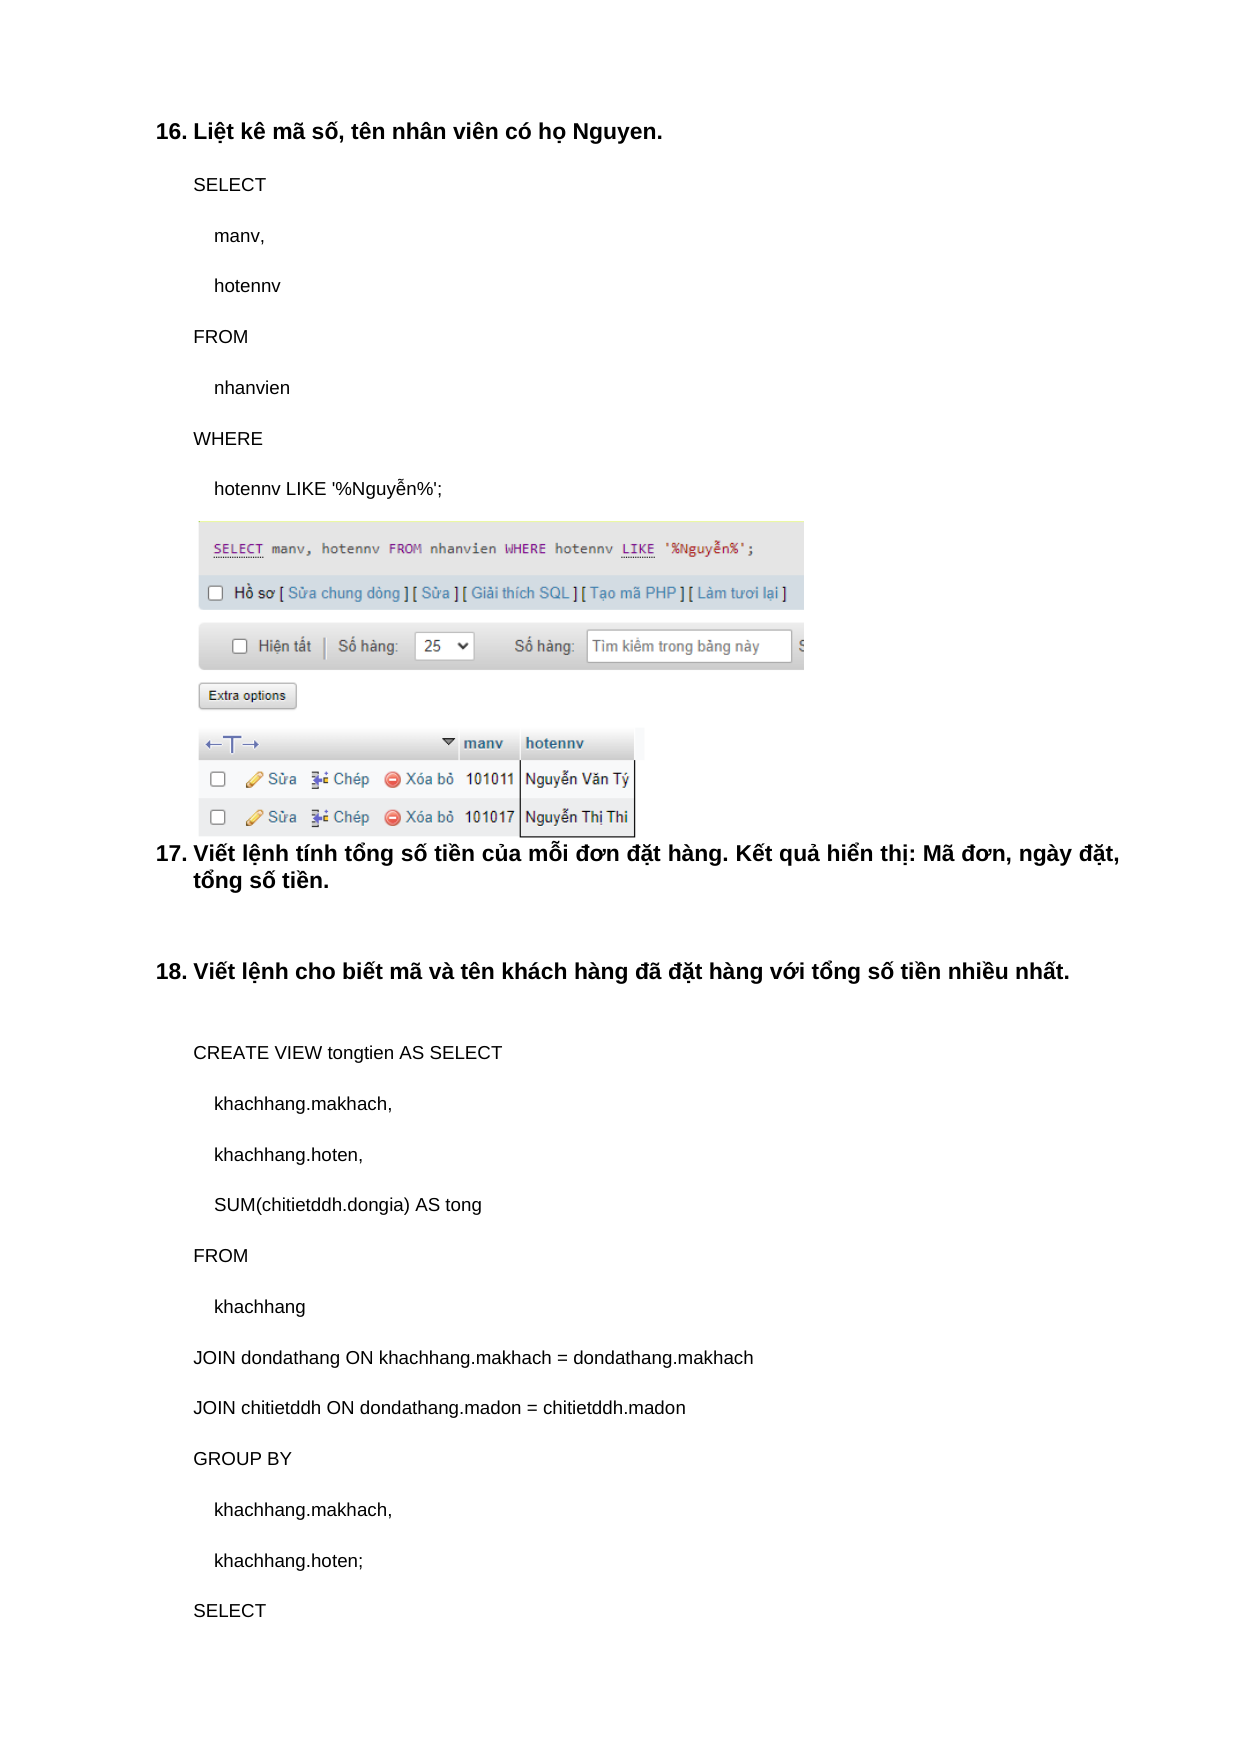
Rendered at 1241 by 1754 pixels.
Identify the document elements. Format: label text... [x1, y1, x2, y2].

text nhanvien [193, 377, 1122, 398]
text WHERE [193, 427, 1122, 449]
text khachhang.hoten, [193, 1143, 1122, 1165]
text khachhang.makhach, [193, 1499, 1122, 1520]
text hotennv LIKE '%Nguyễn%'; [193, 478, 1122, 499]
text FROM [193, 1245, 1122, 1267]
text khachhang.makhach, [193, 1093, 1122, 1114]
text SELECT [193, 1600, 1122, 1622]
text JOIN chitietddh ON dondathang.madon = chitietddh.madon [193, 1397, 1122, 1419]
text khachhang.hoten; [193, 1549, 1122, 1571]
text khachhang [193, 1296, 1122, 1317]
text SUM(chitietddh.dongia) AS tong [193, 1194, 1122, 1216]
text CREATE VIEW tongtien AS SELECT [193, 1042, 1122, 1064]
text JOIN dondathang ON khachhang.makhach = dondathang.makhach [193, 1346, 1122, 1368]
text SELECT [193, 174, 1122, 195]
text hotennv [193, 275, 1122, 297]
picture [193, 521, 804, 841]
list Liệt kê mã số, tên nhân viên có họ Nguyen. [156, 118, 1122, 144]
list Viết lệnh tính tổng số tiền của mỗi đơn đặt hàng. Kết quả hiển thị: Mã đơn, ngày đặt, tổng số tiền. [156, 840, 1122, 893]
text FROM [193, 326, 1122, 347]
text GROUP BY [193, 1448, 1122, 1469]
text manv, [193, 224, 1122, 246]
list Viết lệnh cho biết mã và tên khách hàng đã đặt hàng với tổng số tiền nhiều nhất. [156, 958, 1122, 984]
